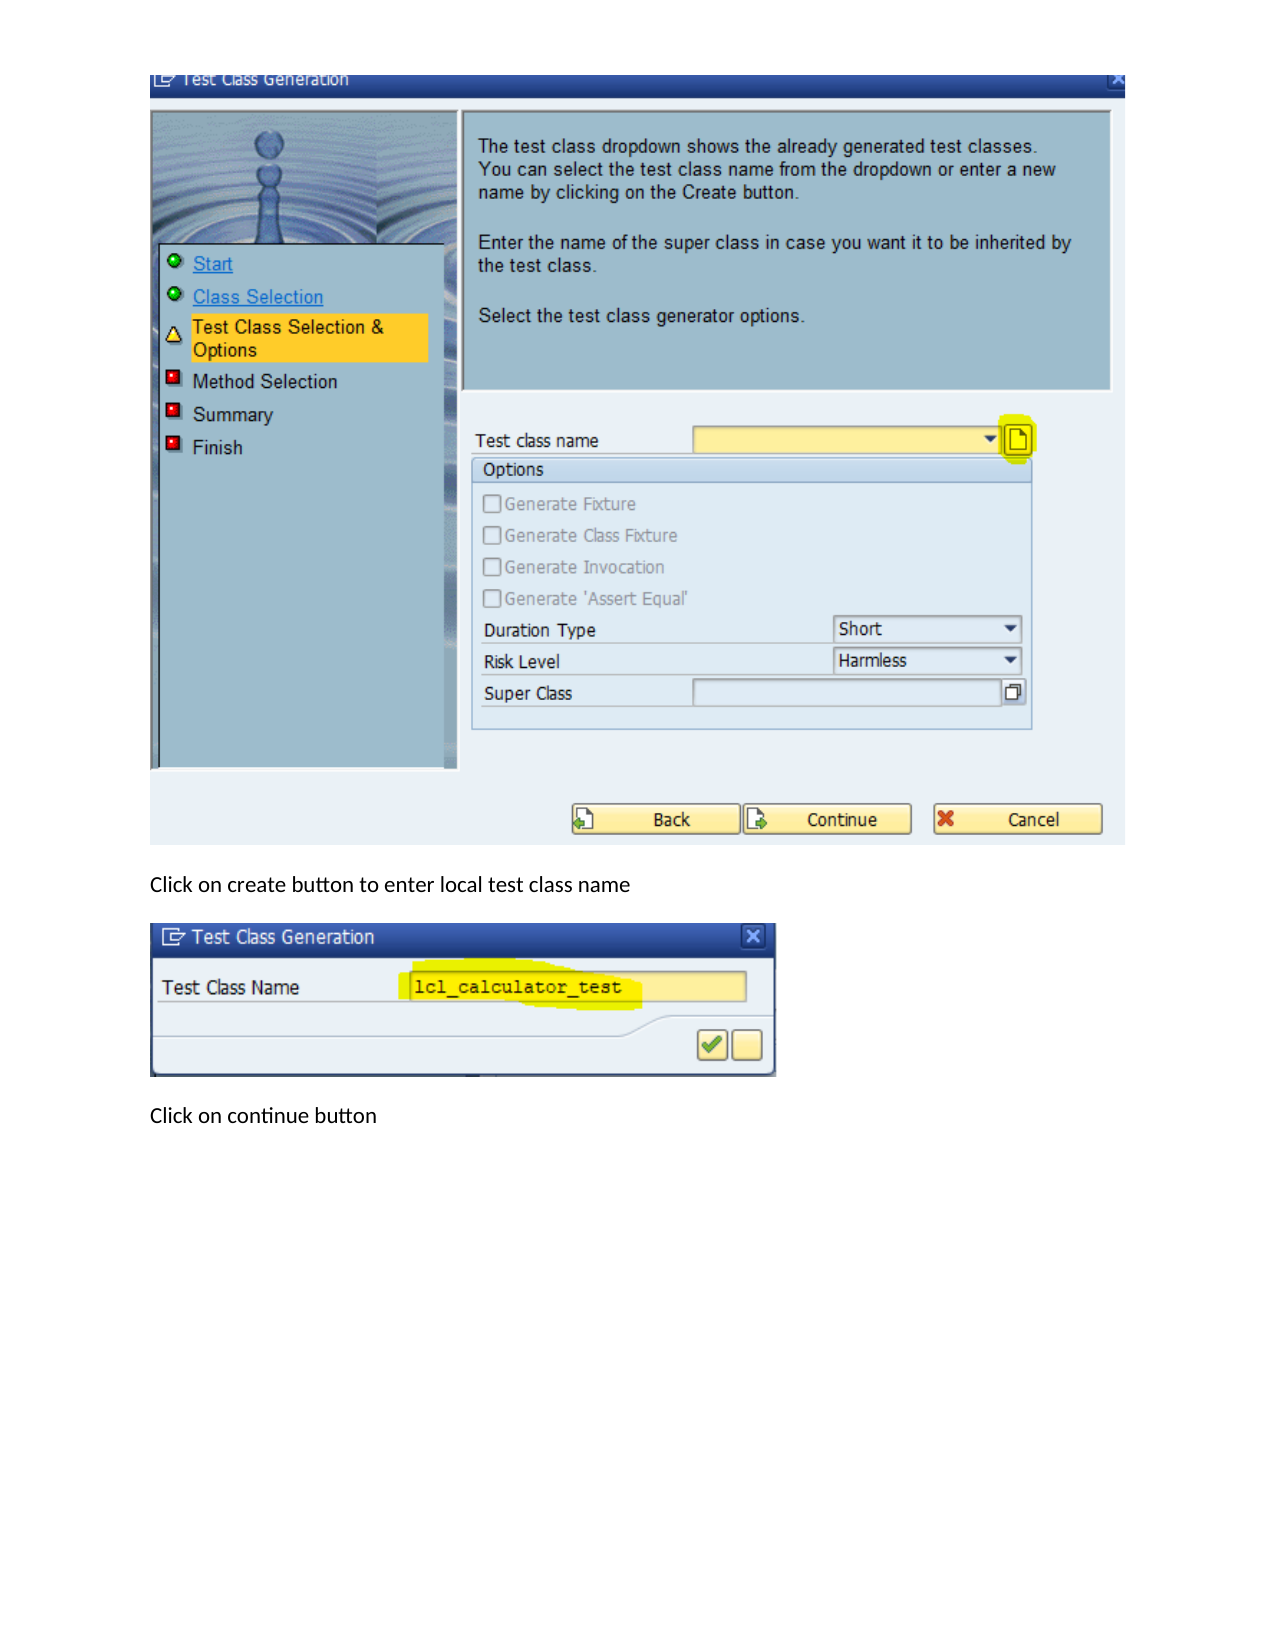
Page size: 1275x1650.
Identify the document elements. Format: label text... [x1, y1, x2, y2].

text Click on create button to enter local test class name [150, 870, 1125, 898]
text Click on continue button [150, 1101, 1125, 1129]
picture [150, 923, 777, 1077]
picture [150, 75, 1125, 845]
